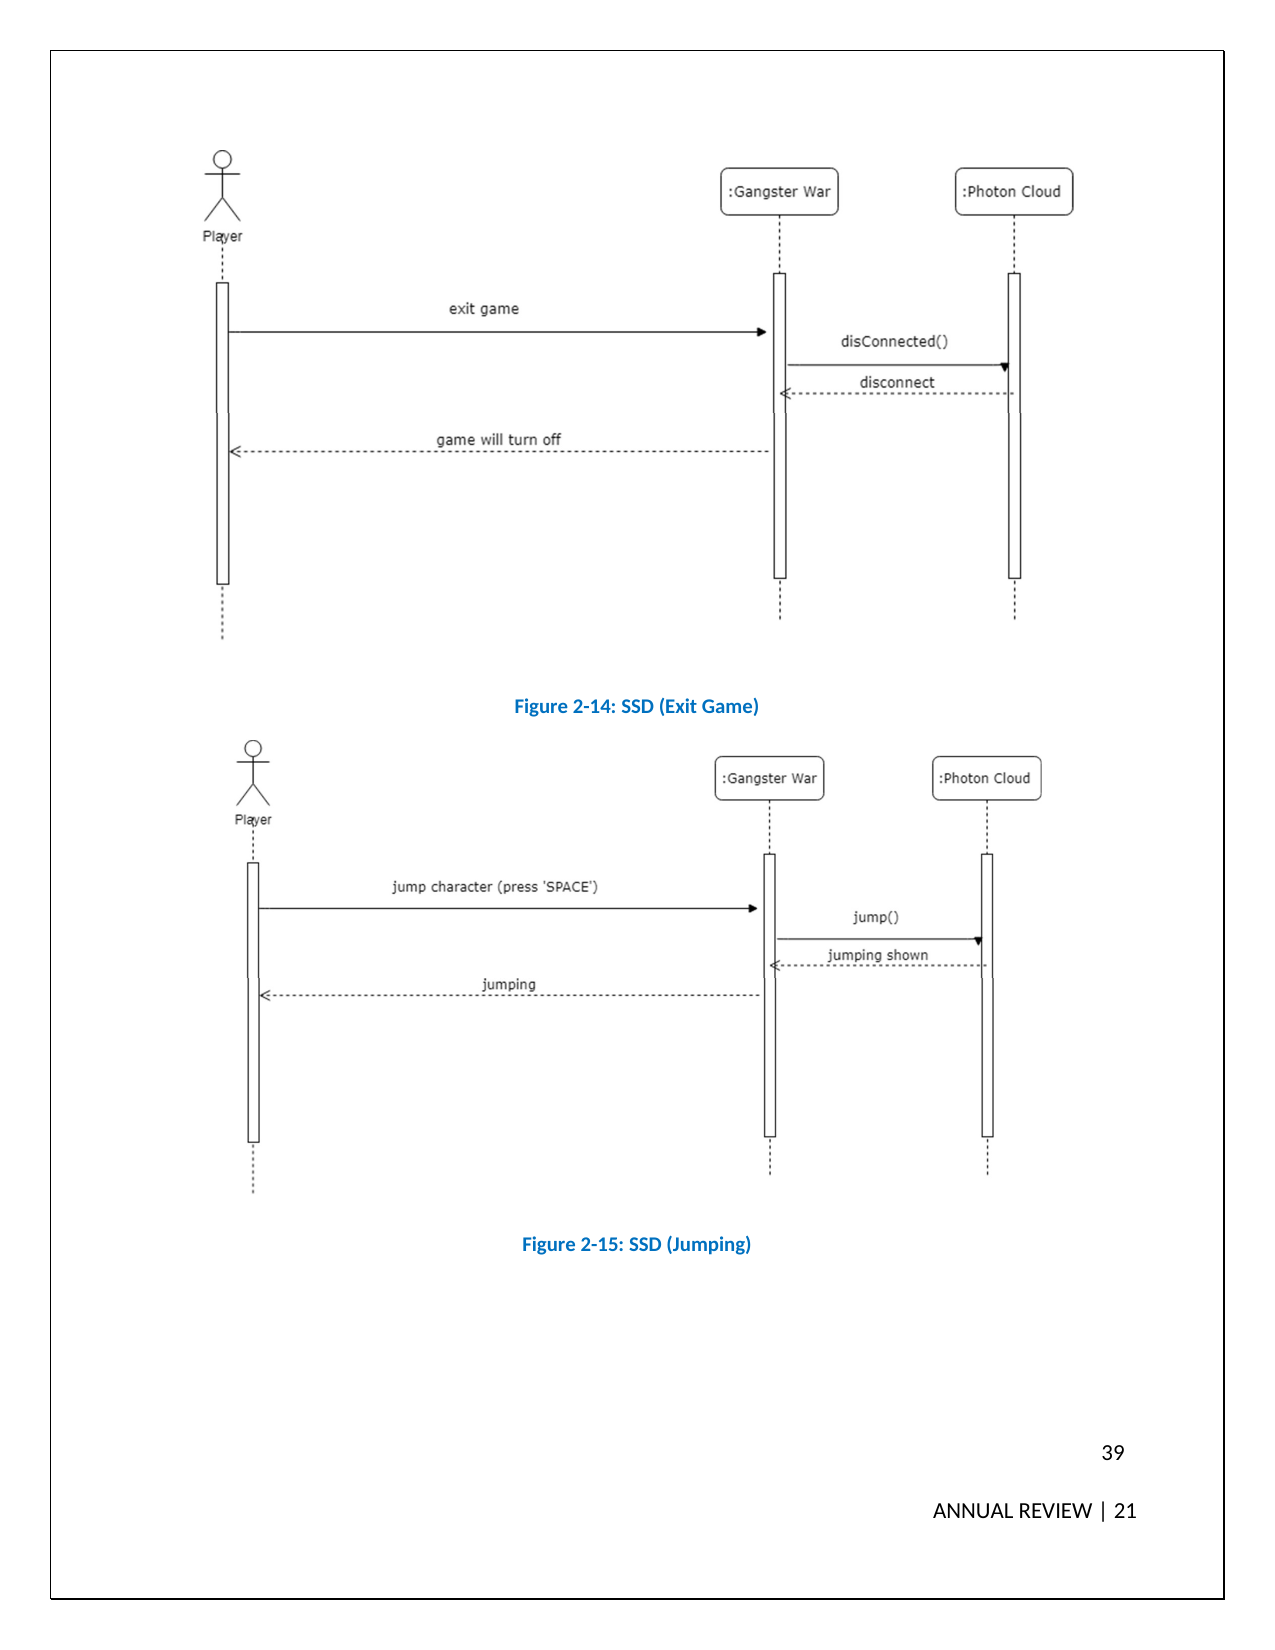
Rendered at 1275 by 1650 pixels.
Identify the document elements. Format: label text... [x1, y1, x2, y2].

text Figure 2-15: SSD (Jumping) [247, 1217, 1027, 1256]
picture [202, 150, 1074, 676]
text Figure 2-14: SSD (Exit Game) [247, 693, 1027, 719]
text 39 [127, 1438, 1124, 1466]
picture [233, 739, 1042, 1217]
